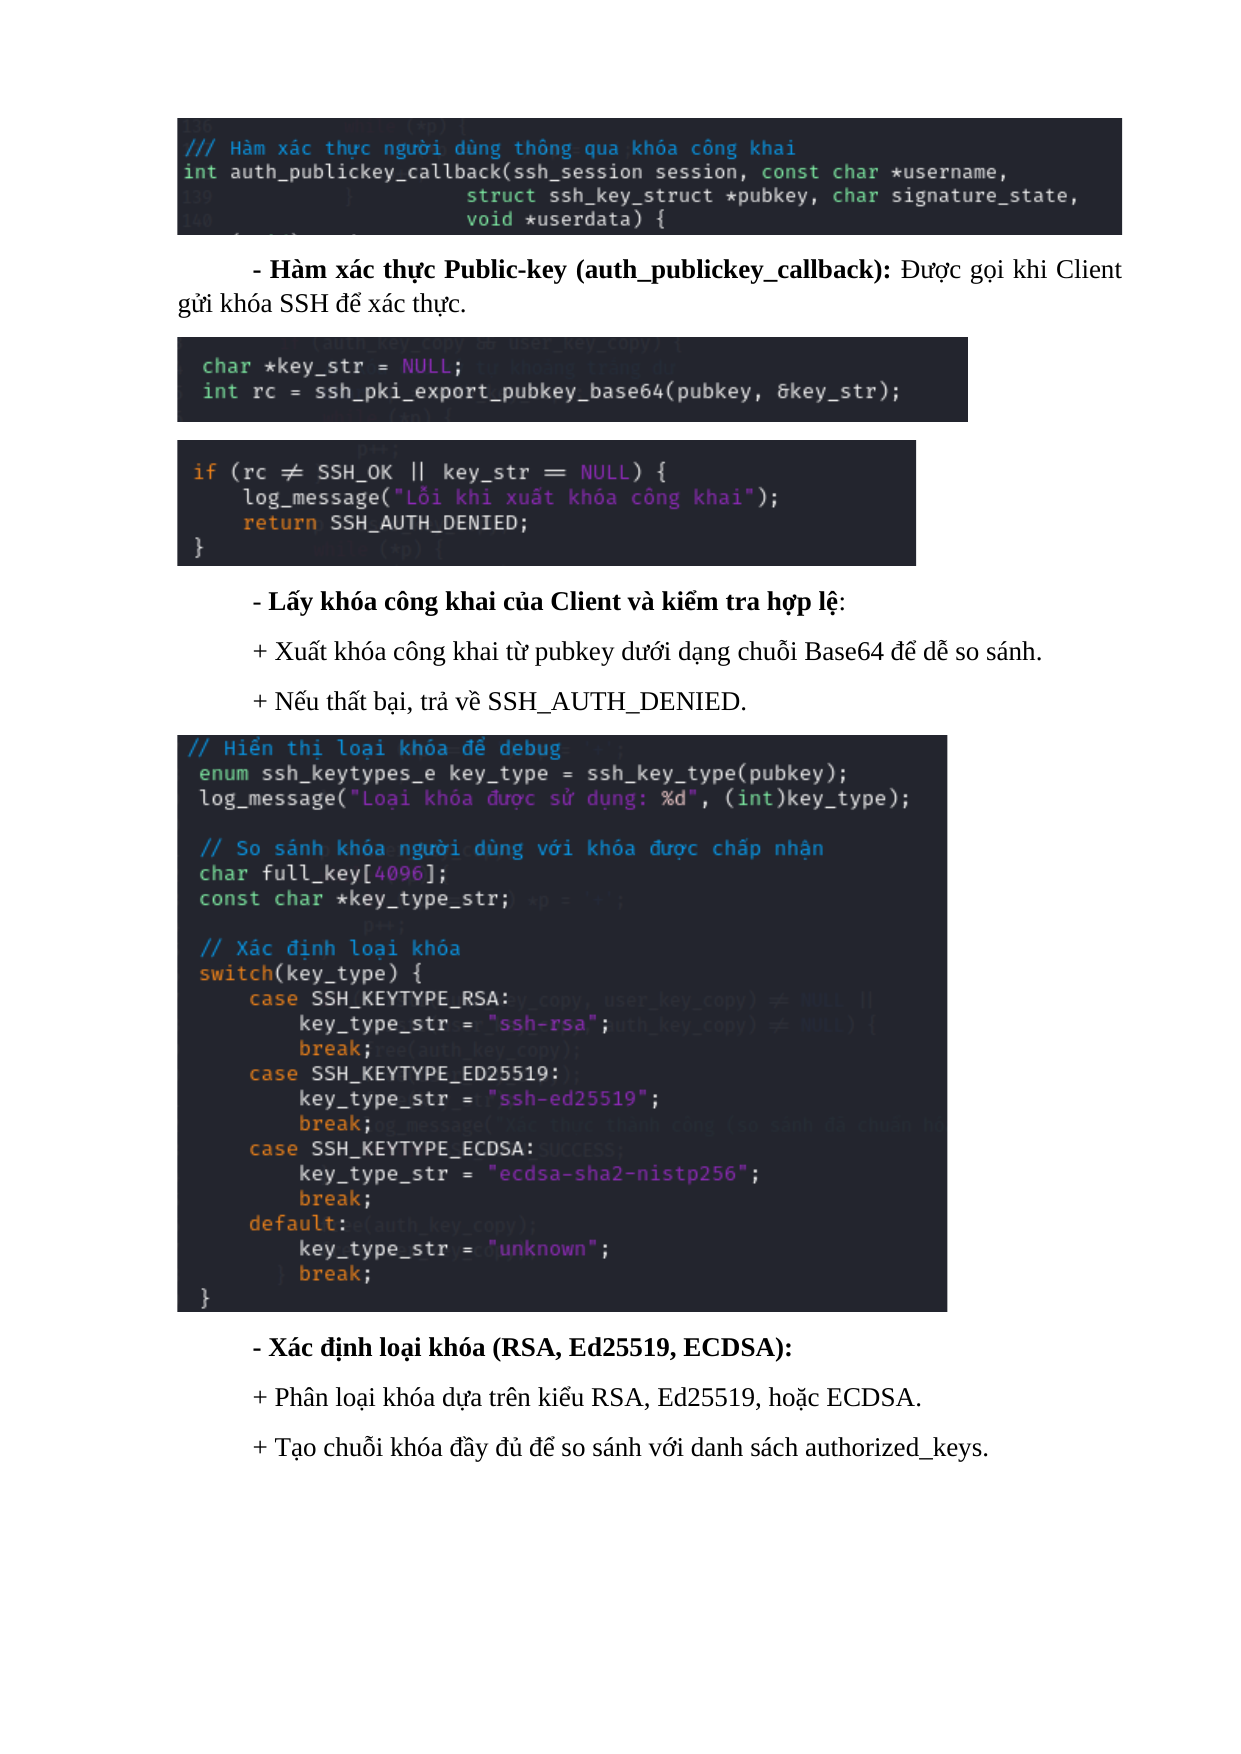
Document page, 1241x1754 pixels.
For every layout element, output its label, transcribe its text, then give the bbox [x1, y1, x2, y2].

text + Tạo chuỗi khóa đầy đủ để so sánh với danh sách authorized_keys. [177, 1431, 1122, 1462]
text - Xác định loại khóa (RSA, Ed25519, ECDSA): [177, 1331, 1122, 1362]
picture [177, 440, 917, 566]
picture [177, 337, 968, 422]
text - Lấy khóa công khai của Client và kiểm tra hợp lệ: [177, 585, 1122, 616]
picture [177, 735, 948, 1312]
text + Nếu thất bại, trả về SSH_AUTH_DENIED. [177, 685, 1122, 716]
text + Xuất khóa công khai từ pubkey dưới dạng chuỗi Base64 để dễ so sánh. [177, 635, 1122, 666]
text - Hàm xác thực Public-key (auth_publickey_callback): Được gọi khi Client gửi khóa SSH để xác thực. [177, 253, 1122, 318]
text + Phân loại khóa dựa trên kiểu RSA, Ed25519, hoặc ECDSA. [177, 1381, 1122, 1412]
picture [177, 118, 1123, 235]
